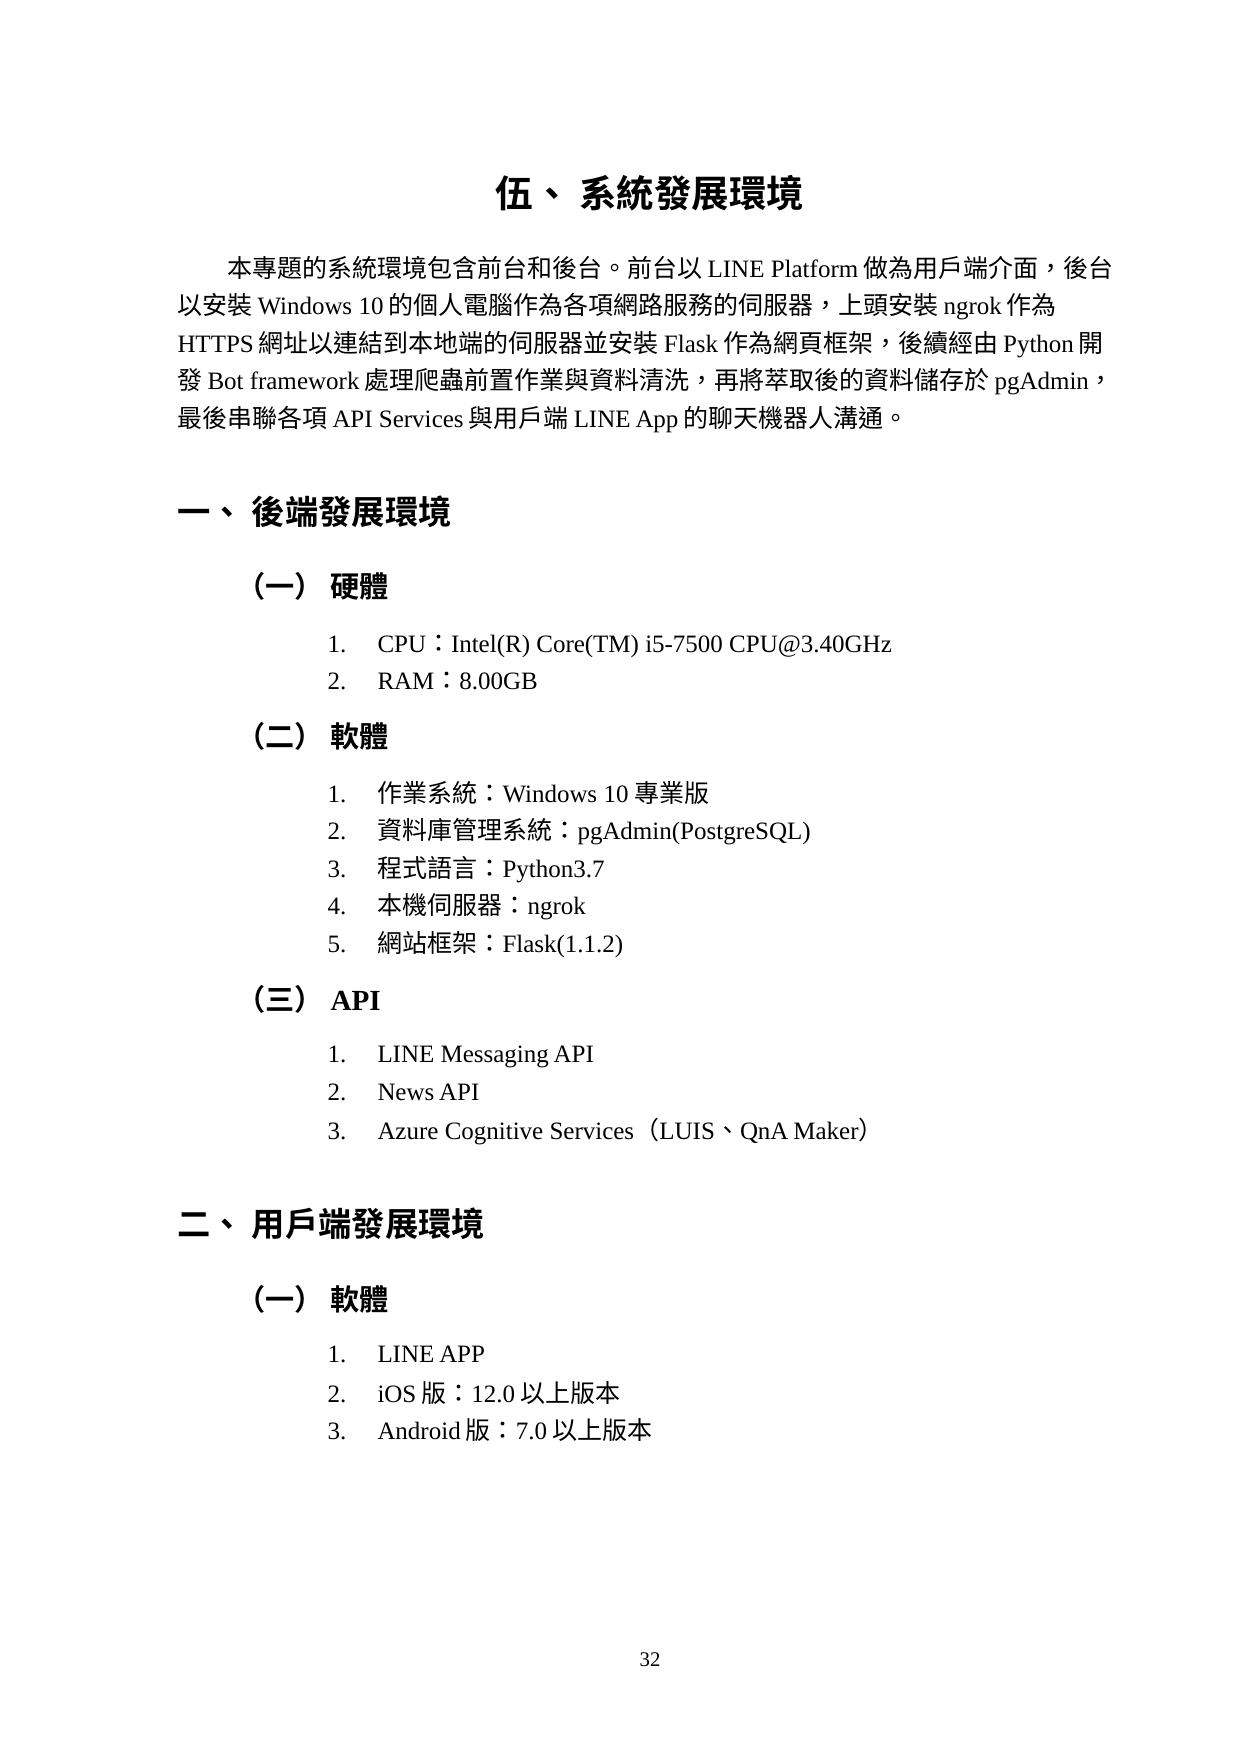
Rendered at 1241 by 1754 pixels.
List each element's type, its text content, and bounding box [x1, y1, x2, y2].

subtitle 軟體 [236, 1260, 1122, 1335]
list LINE Messaging API [327, 1035, 1122, 1072]
subtitle 後端發展環境 [177, 472, 1122, 547]
list Android版：7.0以上版本 [327, 1410, 1122, 1447]
list 作業系統：Windows 10 專業版 [327, 772, 1122, 810]
list iOS版：12.0以上版本 [327, 1372, 1122, 1410]
list CPU：Intel(R) Core(TM) i5-7500 CPU@3.40GHz [327, 622, 1122, 660]
subtitle 硬體 [236, 547, 1122, 622]
list LINE APP [327, 1335, 1122, 1372]
list RAM：8.00GB [327, 660, 1122, 697]
list 程式語言：Python3.7 [327, 847, 1122, 885]
subtitle 系統發展環境 [177, 154, 1122, 229]
list 資料庫管理系統：pgAdmin(PostgreSQL) [327, 810, 1122, 847]
subtitle 軟體 [236, 697, 1122, 772]
list 本機伺服器：ngrok [327, 885, 1122, 922]
list 網站框架：Flask(1.1.2) [327, 922, 1122, 960]
subtitle 用戶端發展環境 [177, 1185, 1122, 1260]
list Azure Cognitive Services（LUIS、QnA Maker） [327, 1110, 1122, 1147]
text 本專題的系統環境包含前台和後台。前台以LINE Platform做為用戶端介面，後台以安裝Windows 10的個人電腦作為各項網路服務的伺服器，上頭安裝ngrok作為HTTPS網址以連結到本地端的伺服器並安裝Flask作為網頁框架，後續經由Python開發Bot framework處理爬蟲前置作業與資料清洗，再將萃取後的資料儲存於pgAdmin，最後串聯各項API Services與用戶端LINE App的聊天機器人溝通。 [177, 247, 1122, 435]
subtitle API [236, 960, 1122, 1035]
list News API [327, 1072, 1122, 1110]
